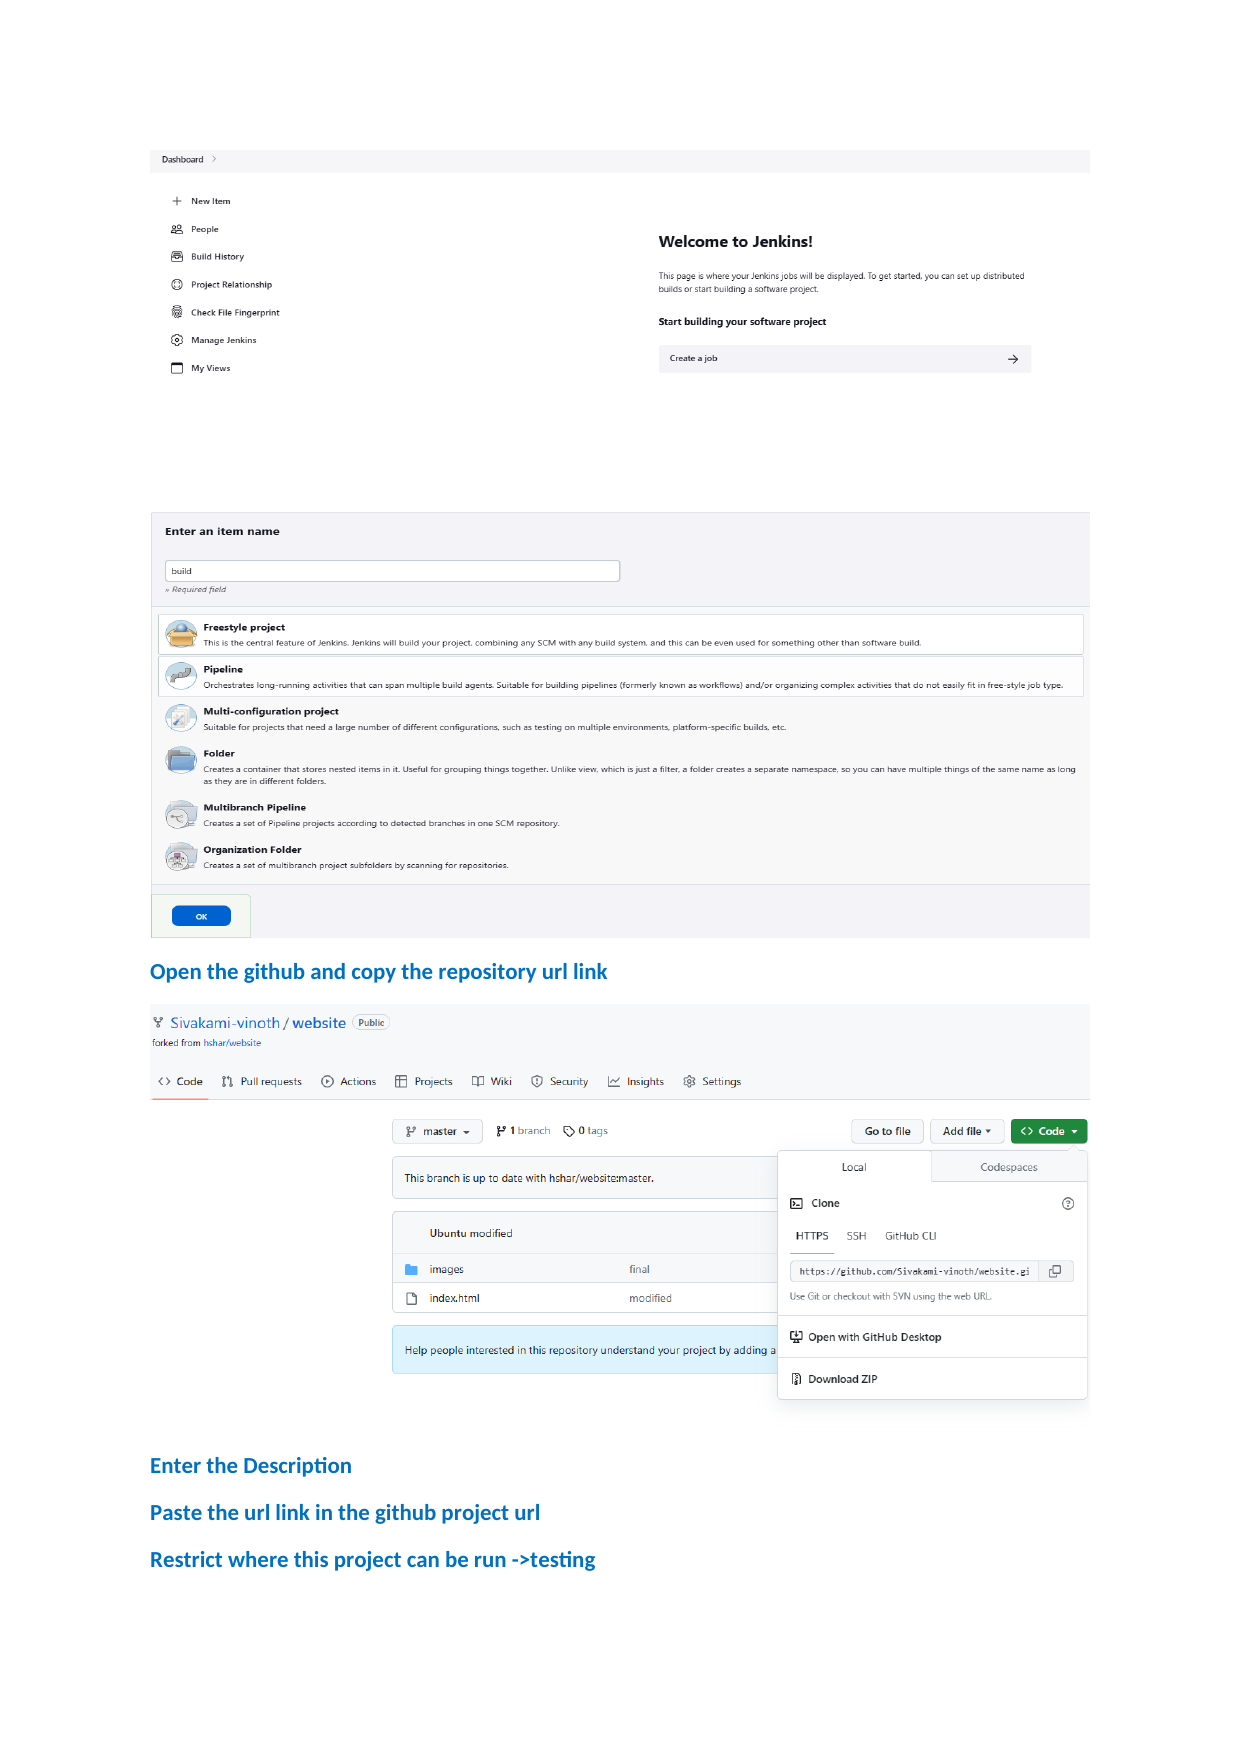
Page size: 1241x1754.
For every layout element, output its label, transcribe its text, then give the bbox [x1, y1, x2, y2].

text Enter the Description [150, 1451, 1090, 1479]
picture [150, 150, 1091, 382]
text Restrict where this project can be run ->testing [150, 1545, 1090, 1573]
picture [150, 494, 1090, 939]
text Open the github and copy the repository url link [150, 957, 1090, 985]
picture [150, 1004, 1091, 1433]
text Paste the url link in the github project url [150, 1498, 1090, 1526]
